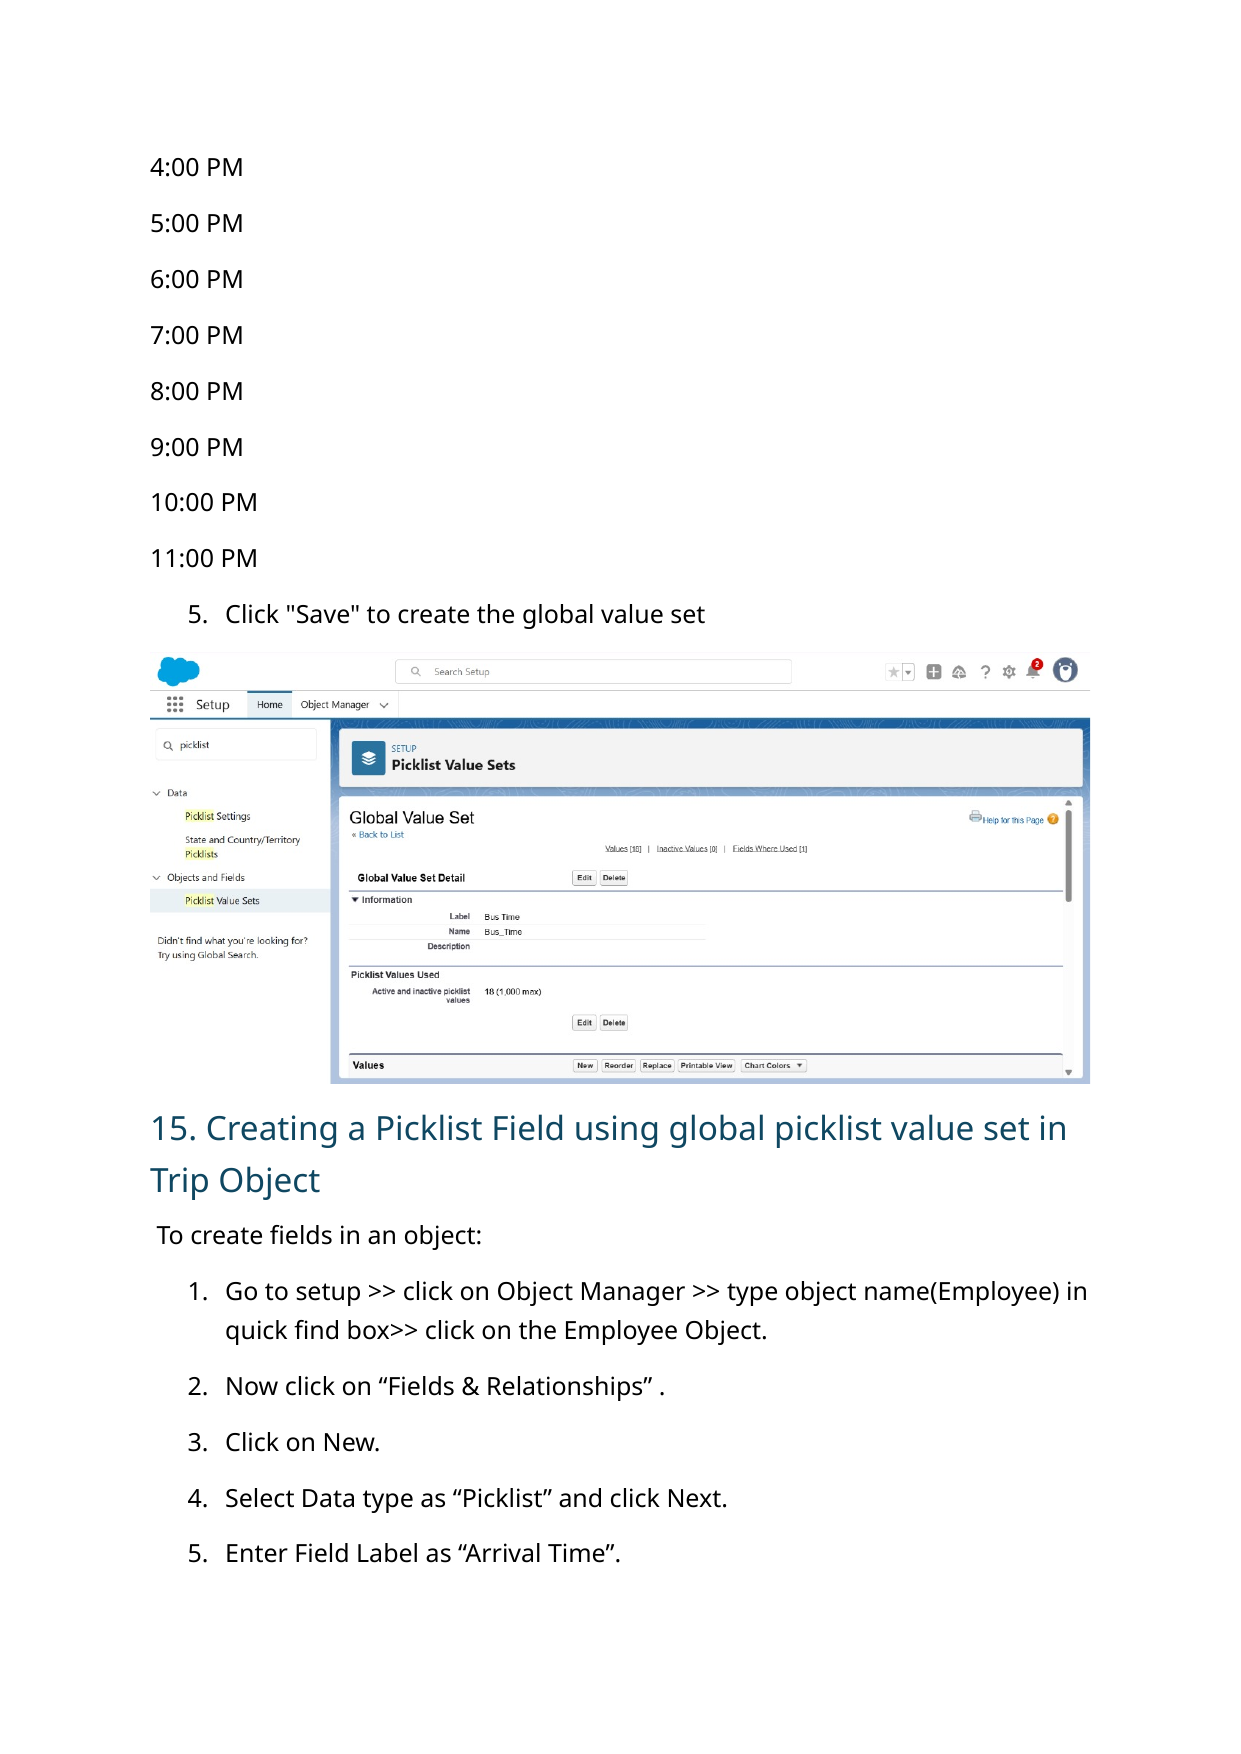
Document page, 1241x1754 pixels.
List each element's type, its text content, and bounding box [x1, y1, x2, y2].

subtitle 15. Creating a Picklist Field using global picklist value set in Trip Object [150, 1105, 1090, 1203]
text 6:00 PM [150, 262, 1090, 296]
text 4:00 PM [150, 150, 1090, 184]
list Go to setup >> click on Object Manager >> type object name(Employee) in quick find box>> click on the Employee Object. [187, 1273, 1090, 1347]
list Now click on “Fields & Relationships” . [187, 1368, 1090, 1403]
text 5:00 PM [150, 206, 1090, 240]
text 11:00 PM [150, 541, 1090, 575]
text To create fields in an object: [150, 1218, 1090, 1252]
list Click "Save" to create the global value set [187, 597, 1090, 631]
text 10:00 PM [150, 485, 1090, 519]
text 8:00 PM [150, 373, 1090, 407]
list Select Data type as “Picklist” and click Next. [187, 1480, 1090, 1514]
text 7:00 PM [150, 317, 1090, 352]
text 9:00 PM [150, 429, 1090, 463]
picture [150, 652, 1091, 1084]
list Click on New. [187, 1424, 1090, 1458]
list Enter Field Label as “Arrival Time”. [187, 1536, 1090, 1570]
